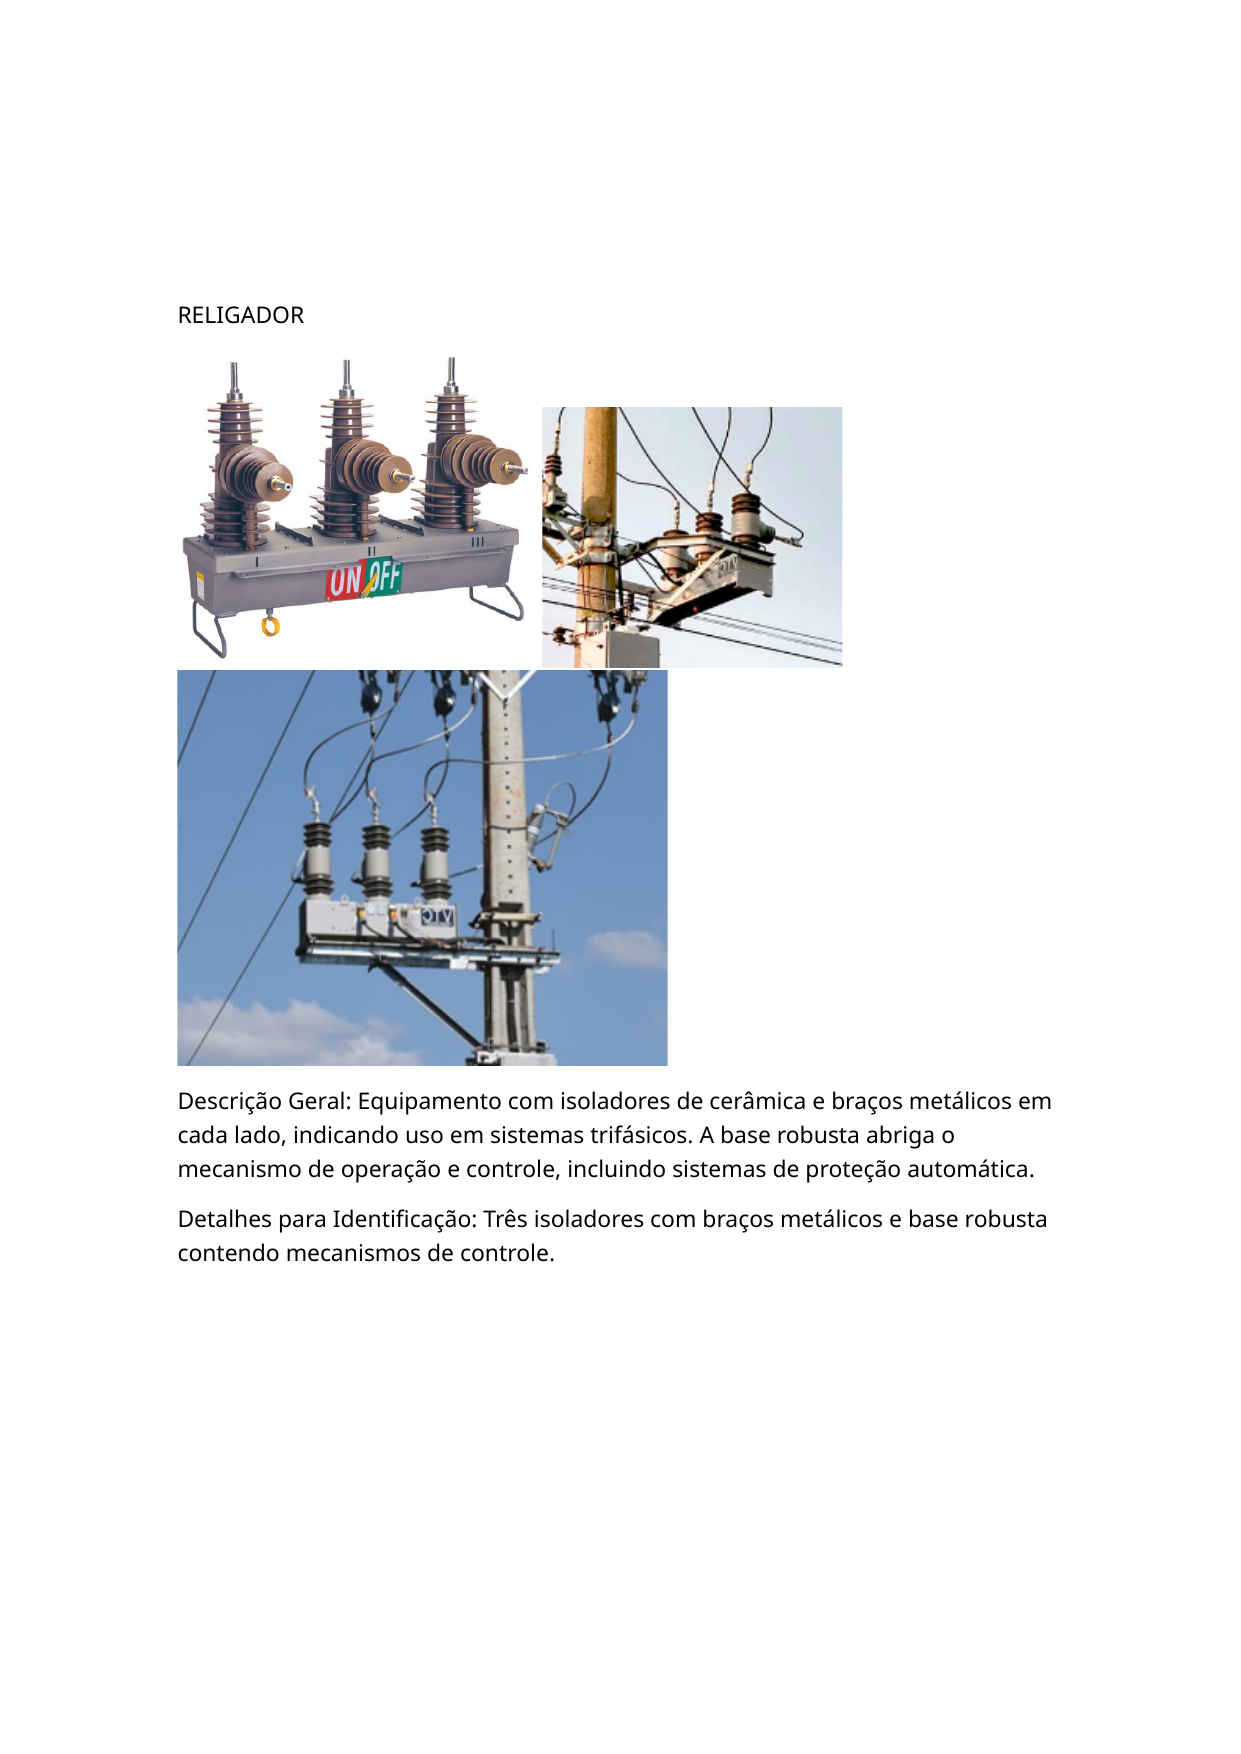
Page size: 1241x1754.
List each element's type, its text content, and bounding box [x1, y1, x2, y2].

text RELIGADOR [177, 299, 1063, 330]
picture [177, 670, 668, 1066]
text Descrição Geral: Equipamento com isoladores de cerâmica e braços metálicos em cada lado, indicando uso em sistemas trifásicos. A base robusta abriga o mecanismo de operação e controle, incluindo sistemas de proteção automática. [177, 1085, 1063, 1184]
picture [177, 349, 537, 668]
text Detalhes para Identificação: Três isoladores com braços metálicos e base robusta contendo mecanismos de controle. [177, 1203, 1063, 1268]
picture [542, 407, 843, 668]
